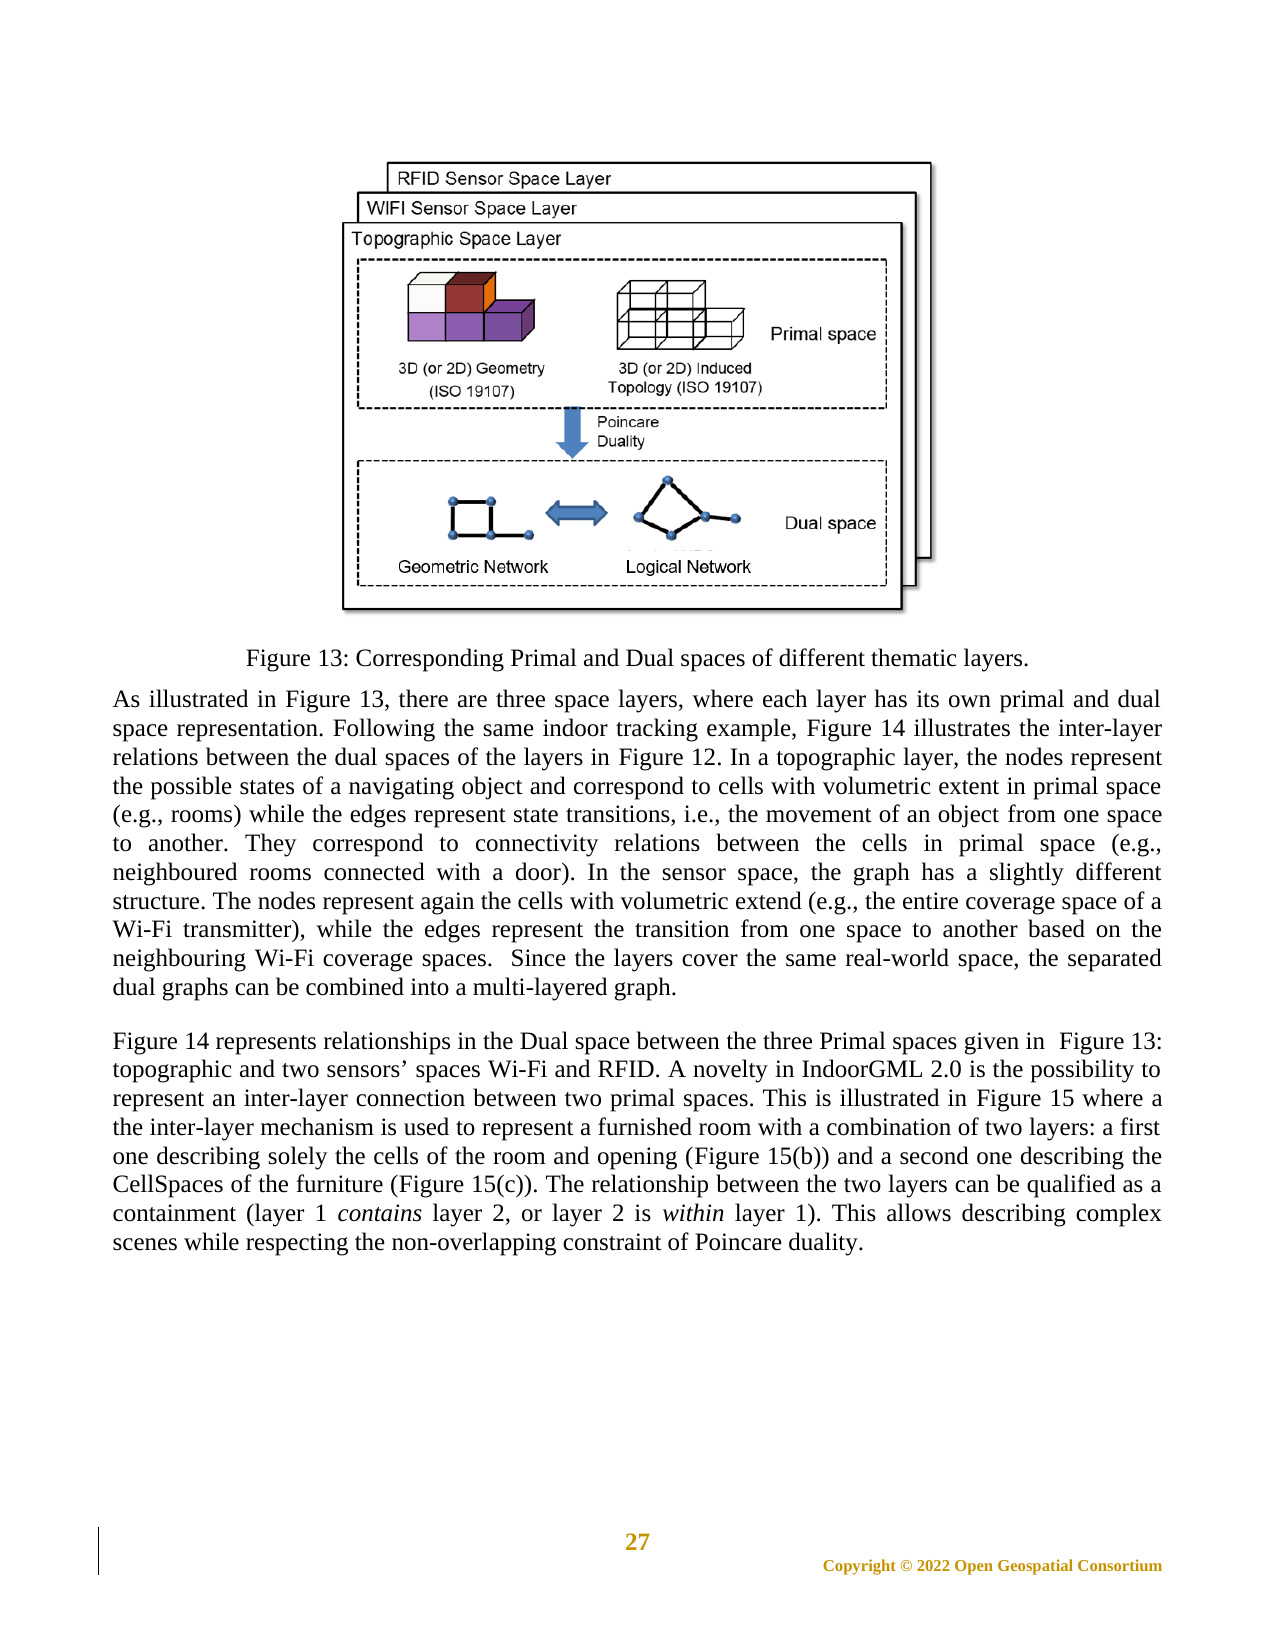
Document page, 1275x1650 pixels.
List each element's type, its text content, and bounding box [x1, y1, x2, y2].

text Figure 13: Corresponding Primal and Dual spaces of different thematic layers. [112, 643, 1162, 672]
text As illustrated in Figure 13, there are three space layers, where each layer has its own primal and dual space representation. Following the same indoor tracking example, Figure 14 illustrates the inter-layer relations between the dual spaces of the layers in Figure 12. In a topographic layer, the nodes represent the possible states of a navigating object and correspond to cells with volumetric extent in primal space (e.g., rooms) while the edges represent state transitions, i.e., the movement of an object from one space to another. They correspond to connectivity relations between the cells in primal space (e.g., neighboured rooms connected with a door). In the sensor space, the graph has a slightly different structure. The nodes represent again the cells with volumetric extend (e.g., the entire coverage space of a Wi-Fi transmitter), while the edges represent the transition from one space to another based on the neighbouring Wi-Fi coverage spaces. Since the layers cover the same real-world space, the separated dual graphs can be combined into a multi-layered graph. [112, 684, 1162, 1001]
text Figure 14 represents relationships in the Dual space between the three Primal spaces given in Figure 13: topographic and two sensors’ spaces Wi-Fi and RFID. A novelty in IndoorGML 2.0 is the possibility to represent an inter-layer connection between two primal spaces. This is illustrated in Figure 15 where a the inter-layer mechanism is used to represent a furnished room with a combination of two layers: a first one describing solely the cells of the room and opening (Figure 15(b)) and a second one describing the CellSpaces of the furniture (Figure 15(c)). The relationship between the two layers can be qualified as a containment (layer 1 contains layer 2, or layer 2 is within layer 1). This allows describing complex scenes while respecting the non-overlapping constraint of Poincare duality. [112, 1026, 1162, 1256]
picture [333, 150, 942, 619]
